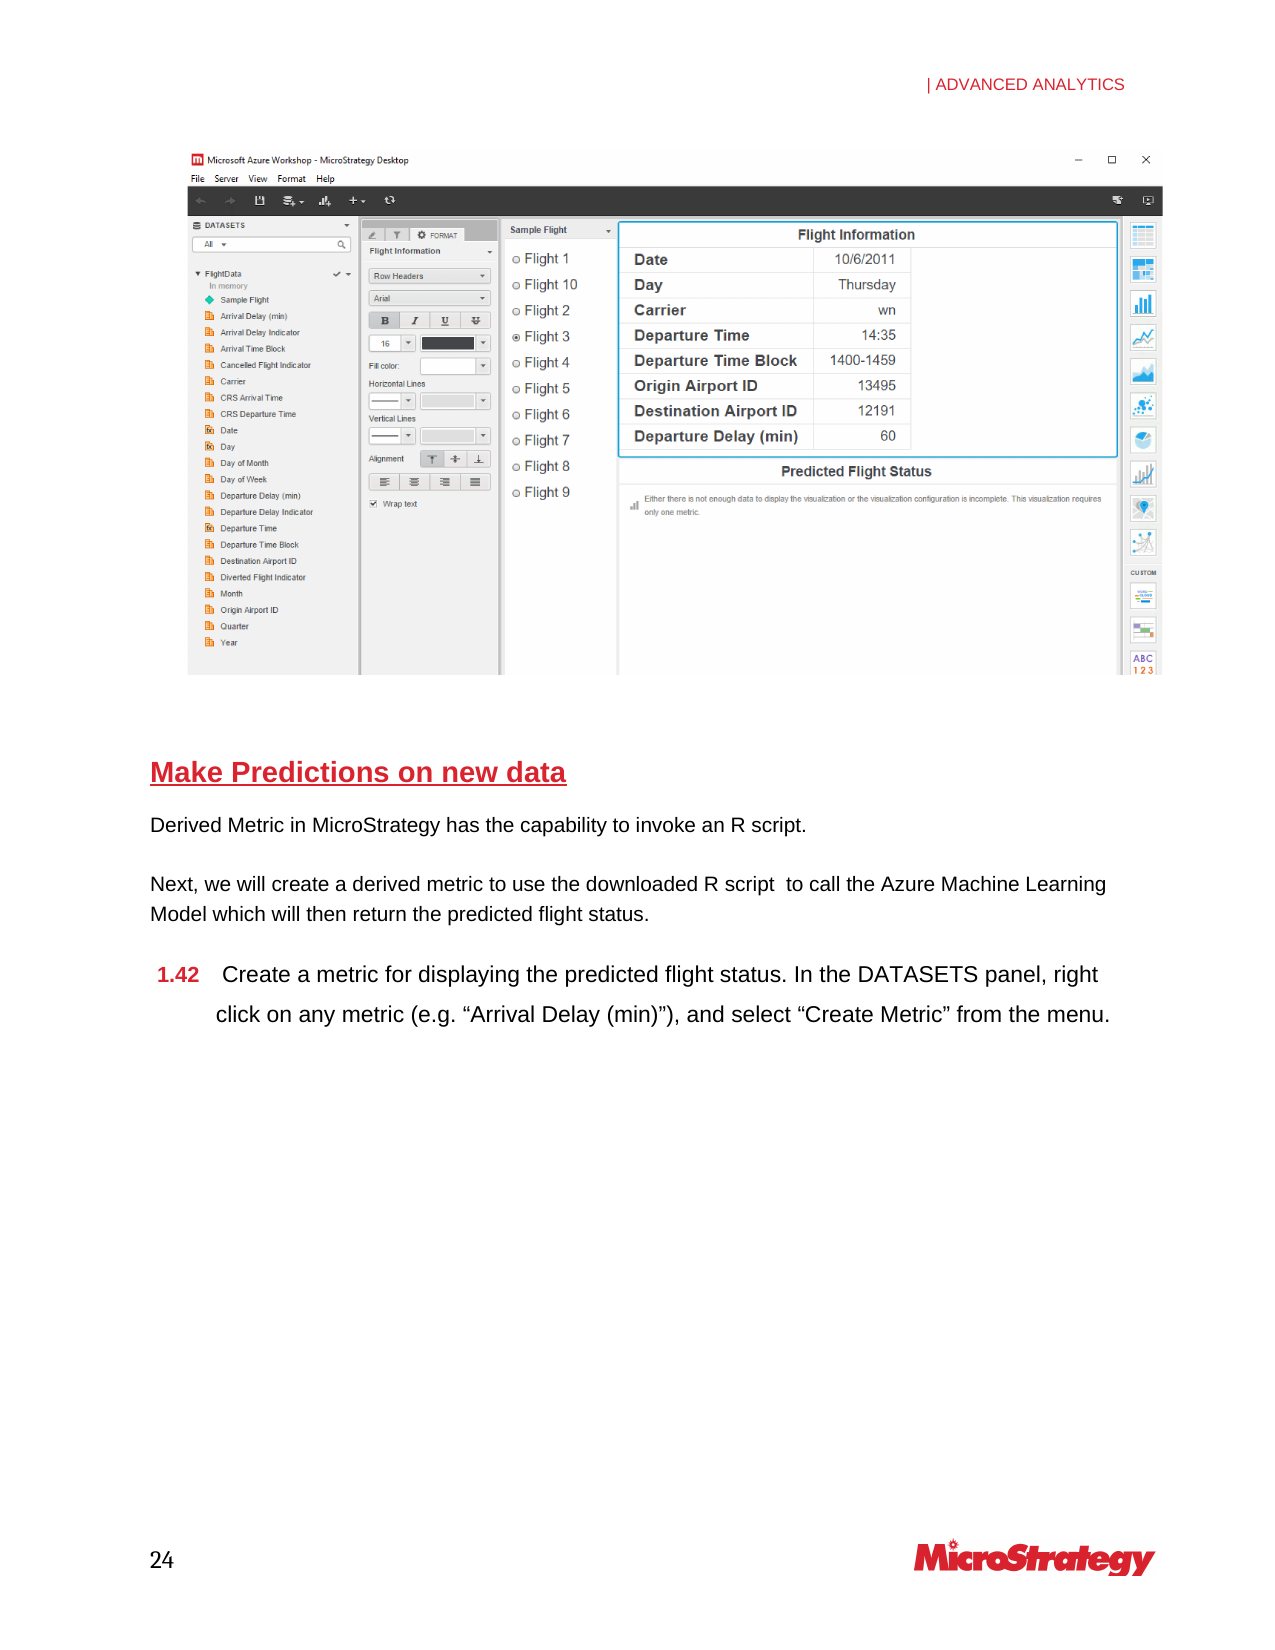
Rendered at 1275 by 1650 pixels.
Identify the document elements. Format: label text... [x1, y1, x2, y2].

text Derived Metric in MicroStrategy has the capability to invoke an R script. [150, 813, 1125, 837]
text Make Predictions on new data [150, 755, 1125, 789]
text Next, we will create a derived metric to use the downloaded R script to call the Azure Machine Learning Model which will then return the predicted flight status. [150, 872, 1125, 926]
picture [187, 150, 1163, 675]
picture [914, 1538, 1156, 1576]
list Create a metric for displaying the predicted flight status. In the DATASETS panel, right click on any metric (e.g. “Arrival Delay (min)”), and select “Create Metric” from the menu. [178, 961, 1125, 1027]
